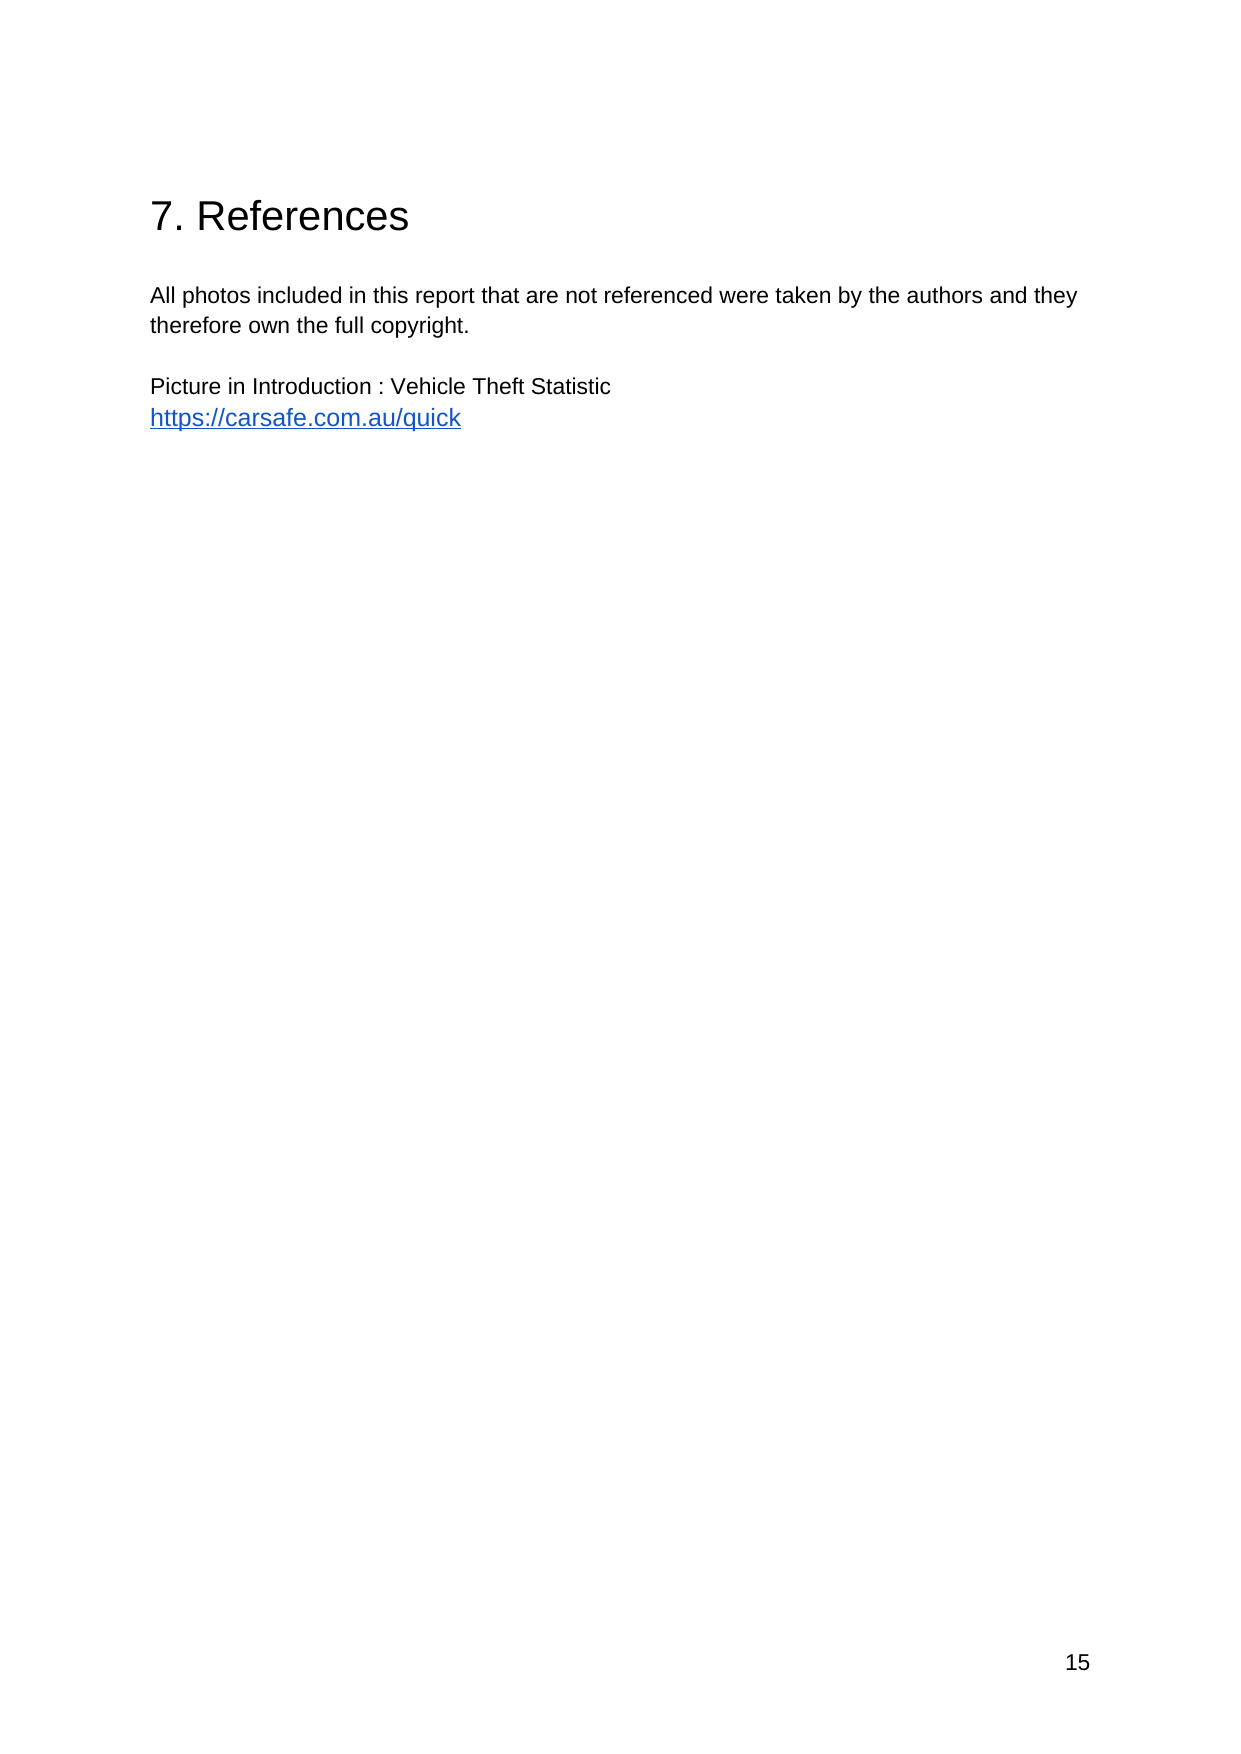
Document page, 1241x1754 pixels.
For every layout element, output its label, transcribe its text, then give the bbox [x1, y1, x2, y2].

text Picture in Introduction : Vehicle Theft Statistic [150, 373, 1090, 399]
text All photos included in this report that are not referenced were taken by the authors and they therefore own the full copyright. [150, 282, 1090, 339]
subtitle 7. References [150, 192, 1090, 239]
text https://carsafe.com.au/quick [150, 403, 1090, 432]
